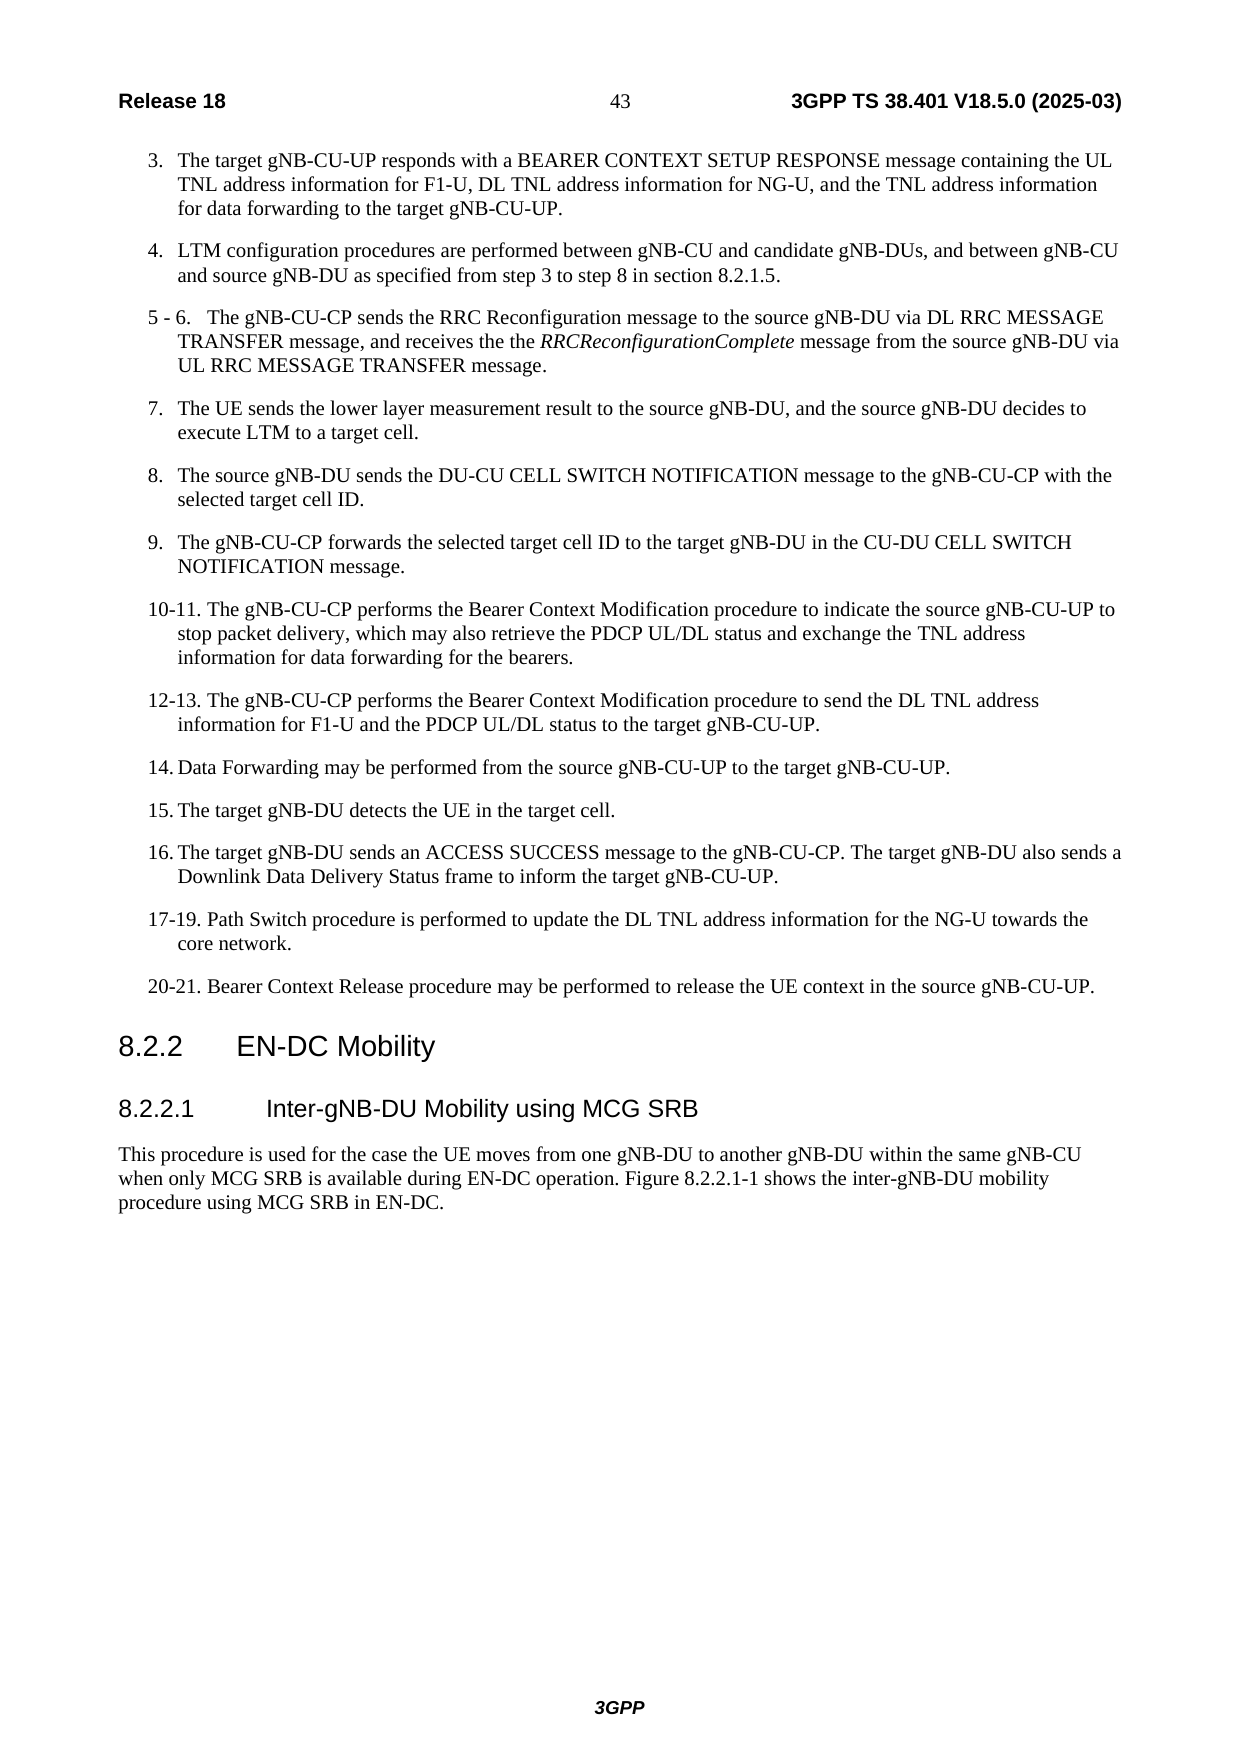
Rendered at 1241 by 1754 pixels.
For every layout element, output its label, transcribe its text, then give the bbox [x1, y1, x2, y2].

text 5 - 6. The gNB-CU-CP sends the RRC Reconfiguration message to the source gNB-DU via DL RRC MESSAGE TRANSFER message, and receives the the RRCReconfigurationComplete message from the source gNB-DU via UL RRC MESSAGE TRANSFER message. [148, 305, 1122, 377]
text 7. The UE sends the lower layer measurement result to the source gNB-DU, and the source gNB-DU decides to execute LTM to a target cell. [148, 396, 1122, 444]
text 4. LTM configuration procedures are performed between gNB-CU and candidate gNB-DUs, and between gNB-CU and source gNB-DU as specified from step 3 to step 8 in section 8.2.1.5. [148, 238, 1122, 287]
text 20-21. Bearer Context Release procedure may be performed to release the UE context in the source gNB-CU-UP. [148, 974, 1122, 998]
text 12-13. The gNB-CU-CP performs the Bearer Context Modification procedure to send the DL TNL address information for F1-U and the PDCP UL/DL status to the target gNB-CU-UP. [148, 688, 1122, 736]
text 8. The source gNB-DU sends the DU-CU CELL SWITCH NOTIFICATION message to the gNB-CU-CP with the selected target cell ID. [148, 463, 1122, 511]
text 16. The target gNB-DU sends an ACCESS SUCCESS message to the gNB-CU-CP. The target gNB-DU also sends a Downlink Data Delivery Status frame to inform the target gNB-CU-UP. [148, 840, 1122, 888]
text 15. The target gNB-DU detects the UE in the target cell. [148, 797, 1122, 822]
text 14. Data Forwarding may be performed from the source gNB-CU-UP to the target gNB-CU-UP. [148, 755, 1122, 779]
subtitle 8.2.2.1 Inter-gNB-DU Mobility using MCG SRB [118, 1094, 1122, 1123]
subtitle 8.2.2 EN-DC Mobility [118, 1029, 1122, 1063]
text 17-19. Path Switch procedure is performed to update the DL TNL address information for the NG-U towards the core network. [148, 907, 1122, 955]
text 3. The target gNB-CU-UP responds with a BEARER CONTEXT SETUP RESPONSE message containing the UL TNL address information for F1-U, DL TNL address information for NG-U, and the TNL address information for data forwarding to the target gNB-CU-UP. [148, 147, 1122, 220]
text 9. The gNB-CU-CP forwards the selected target cell ID to the target gNB-DU in the CU-DU CELL SWITCH NOTIFICATION message. [148, 530, 1122, 578]
text 10-11. The gNB-CU-CP performs the Bearer Context Modification procedure to indicate the source gNB-CU-UP to stop packet delivery, which may also retrieve the PDCP UL/DL status and exchange the TNL address information for data forwarding for the bearers. [148, 597, 1122, 669]
text This procedure is used for the case the UE moves from one gNB-DU to another gNB-DU within the same gNB-CU when only MCG SRB is available during EN-DC operation. Figure 8.2.2.1-1 shows the inter-gNB-DU mobility procedure using MCG SRB in EN-DC. [118, 1142, 1122, 1214]
